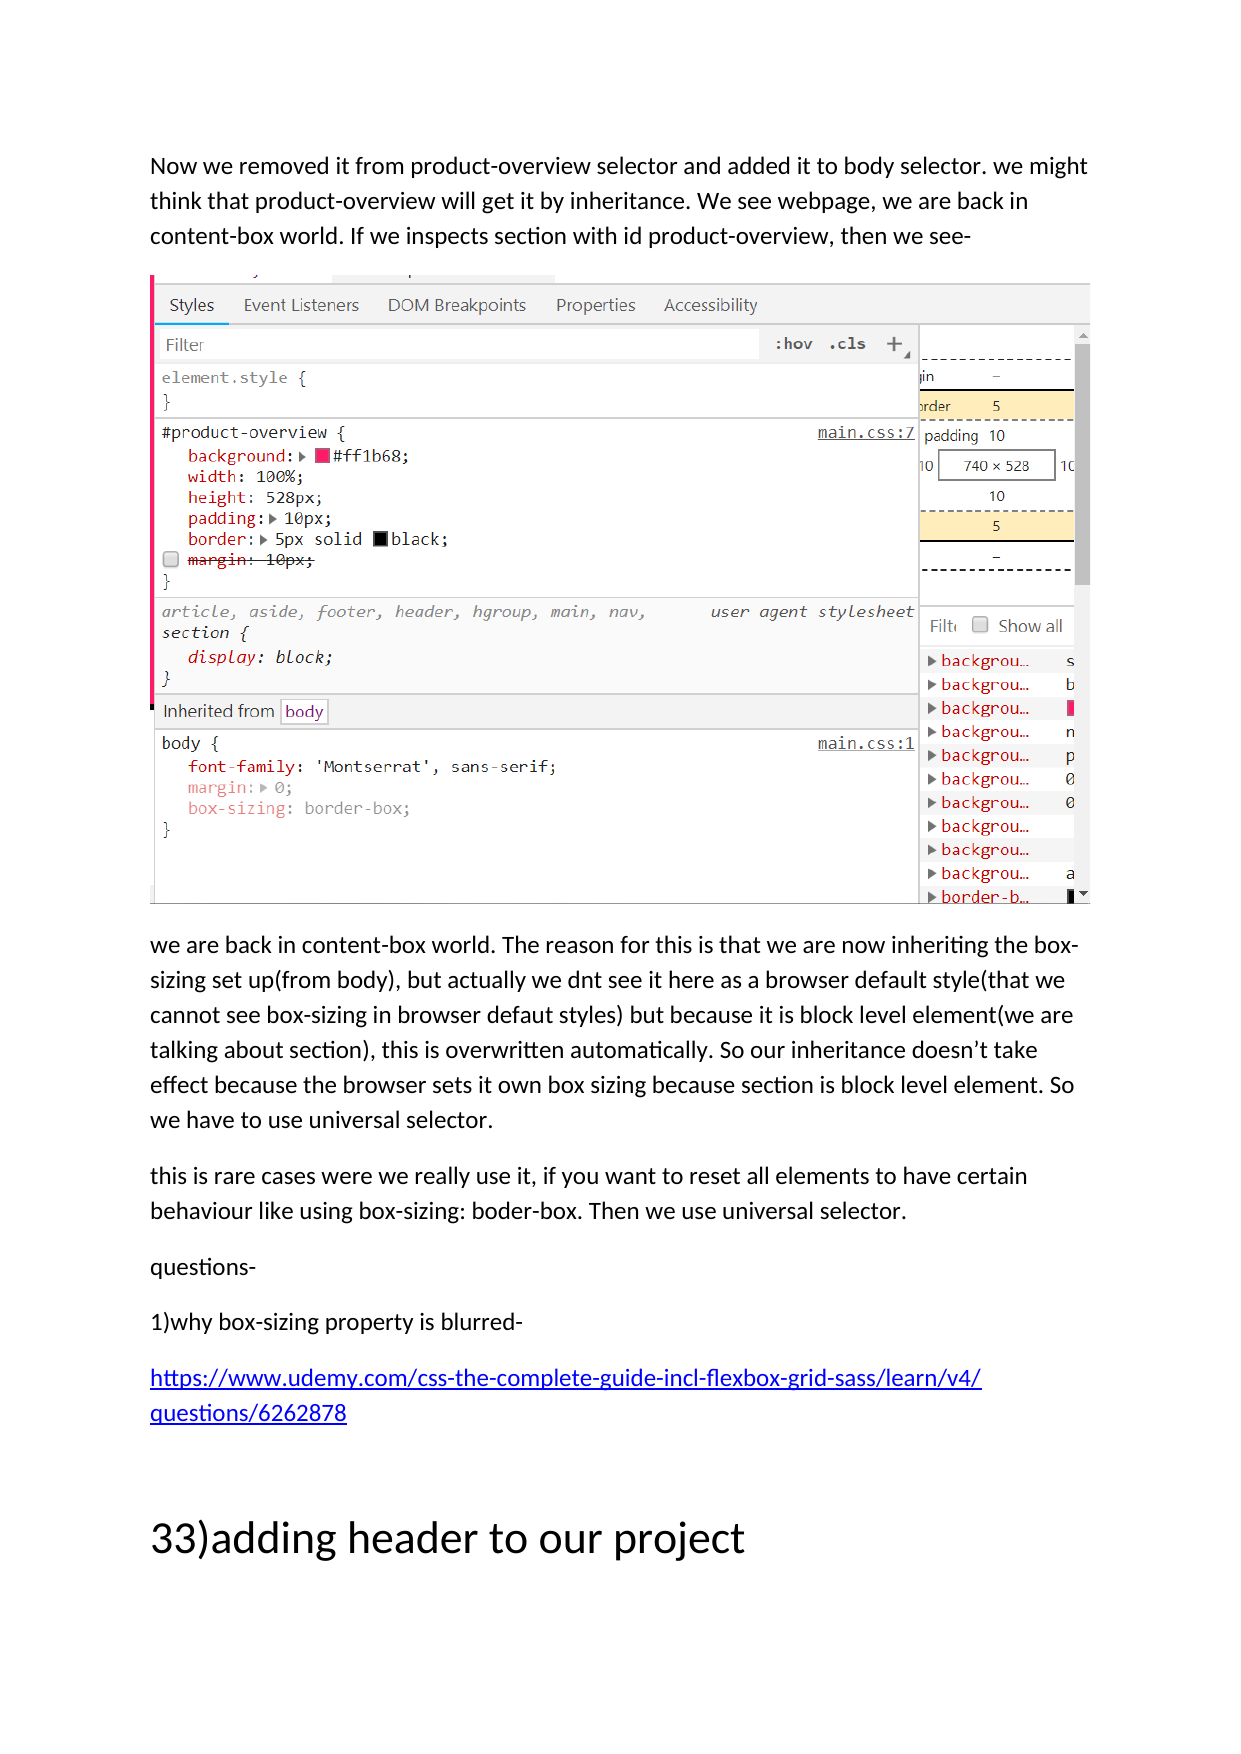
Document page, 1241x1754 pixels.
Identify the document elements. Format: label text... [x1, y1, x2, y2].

text we are back in content-box world. The reason for this is that we are now inheriting the box-sizing set up(from body), but actually we dnt see it here as a browser default style(that we cannot see box-sizing in browser defaut styles) but because it is block level element(we are talking about section), this is overwritten automatically. So our inheritance doesn’t take effect because the browser sets it own box sizing because section is block level element. So we have to use universal selector. [150, 929, 1090, 1134]
text questions- [150, 1251, 1090, 1281]
text Now we removed it from product-overview selector and added it to body selector. we might think that product-overview will get it by inheritance. We see webpage, we are back in content-box world. If we inspects section with id product-overview, then we see- [150, 150, 1090, 251]
text https://www.udemy.com/css-the-complete-guide-incl-flexbox-grid-sass/learn/v4/questions/6262878 [150, 1362, 1090, 1428]
text 1)why box-sizing property is blurred- [150, 1306, 1090, 1337]
text this is rare cases were we really use it, if you want to reset all elements to have certain behaviour like using box-sizing: boder-box. Then we use universal selector. [150, 1160, 1090, 1225]
text 33)adding header to our project [150, 1509, 1090, 1565]
picture [150, 275, 1091, 904]
